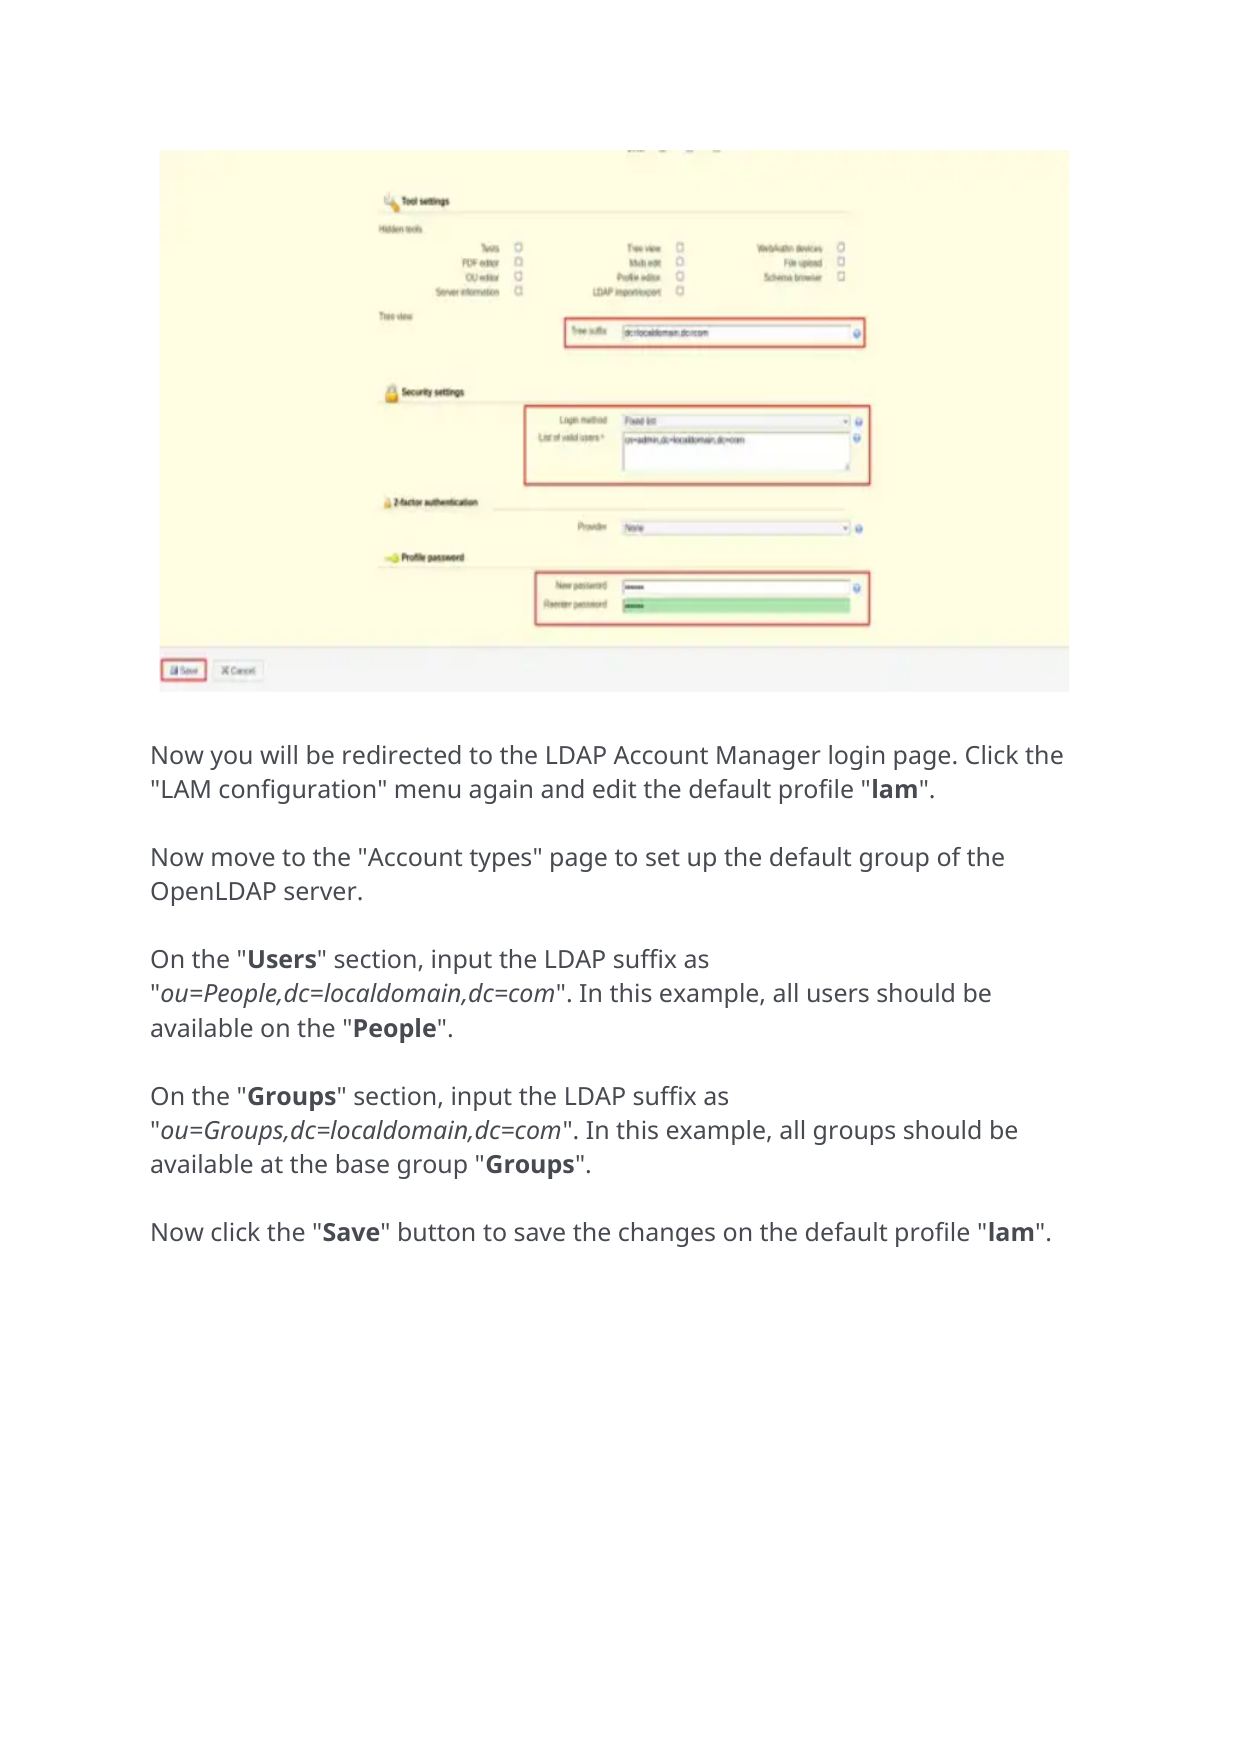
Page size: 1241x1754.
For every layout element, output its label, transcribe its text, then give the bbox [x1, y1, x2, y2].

text On the "Groups" section, input the LDAP suffix as "ou=Groups,dc=localdomain,dc=com". In this example, all groups should be available at the base group "Groups". [150, 1078, 1090, 1181]
text On the "Users" section, input the LDAP suffix as "ou=People,dc=localdomain,dc=com". In this example, all users should be available on the "People". [150, 942, 1090, 1044]
text Now you will be redirected to the LDAP Account Manager login page. Click the "LAM configuration" menu again and edit the default profile "lam". [150, 738, 1090, 806]
text Now click the "Save" button to save the changes on the default profile "lam". [150, 1214, 1090, 1249]
picture [150, 150, 1091, 704]
text Now move to the "Account types" page to set up the default group of the OpenLDAP server. [150, 840, 1090, 908]
